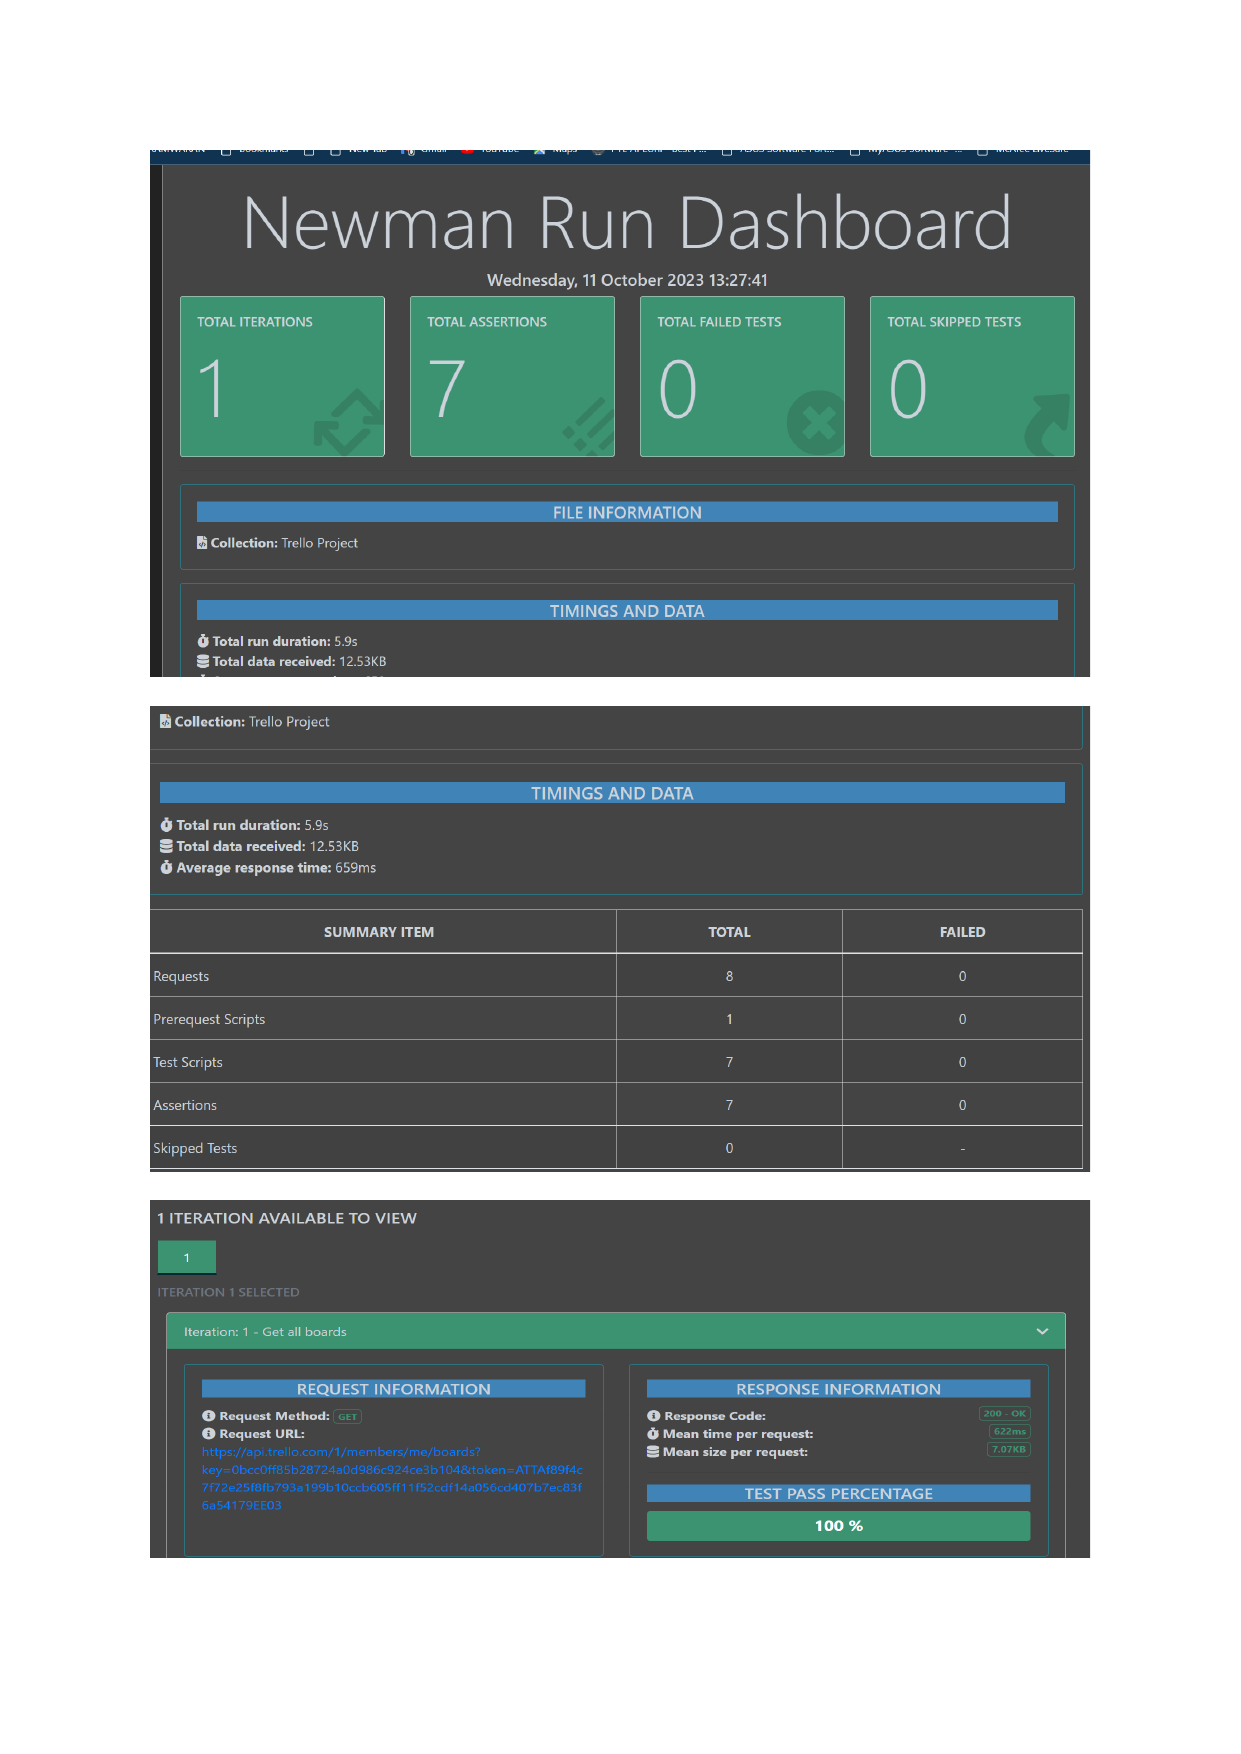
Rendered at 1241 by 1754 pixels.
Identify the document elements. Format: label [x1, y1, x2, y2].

picture [150, 706, 1091, 1172]
picture [150, 150, 1091, 677]
picture [150, 1200, 1091, 1558]
